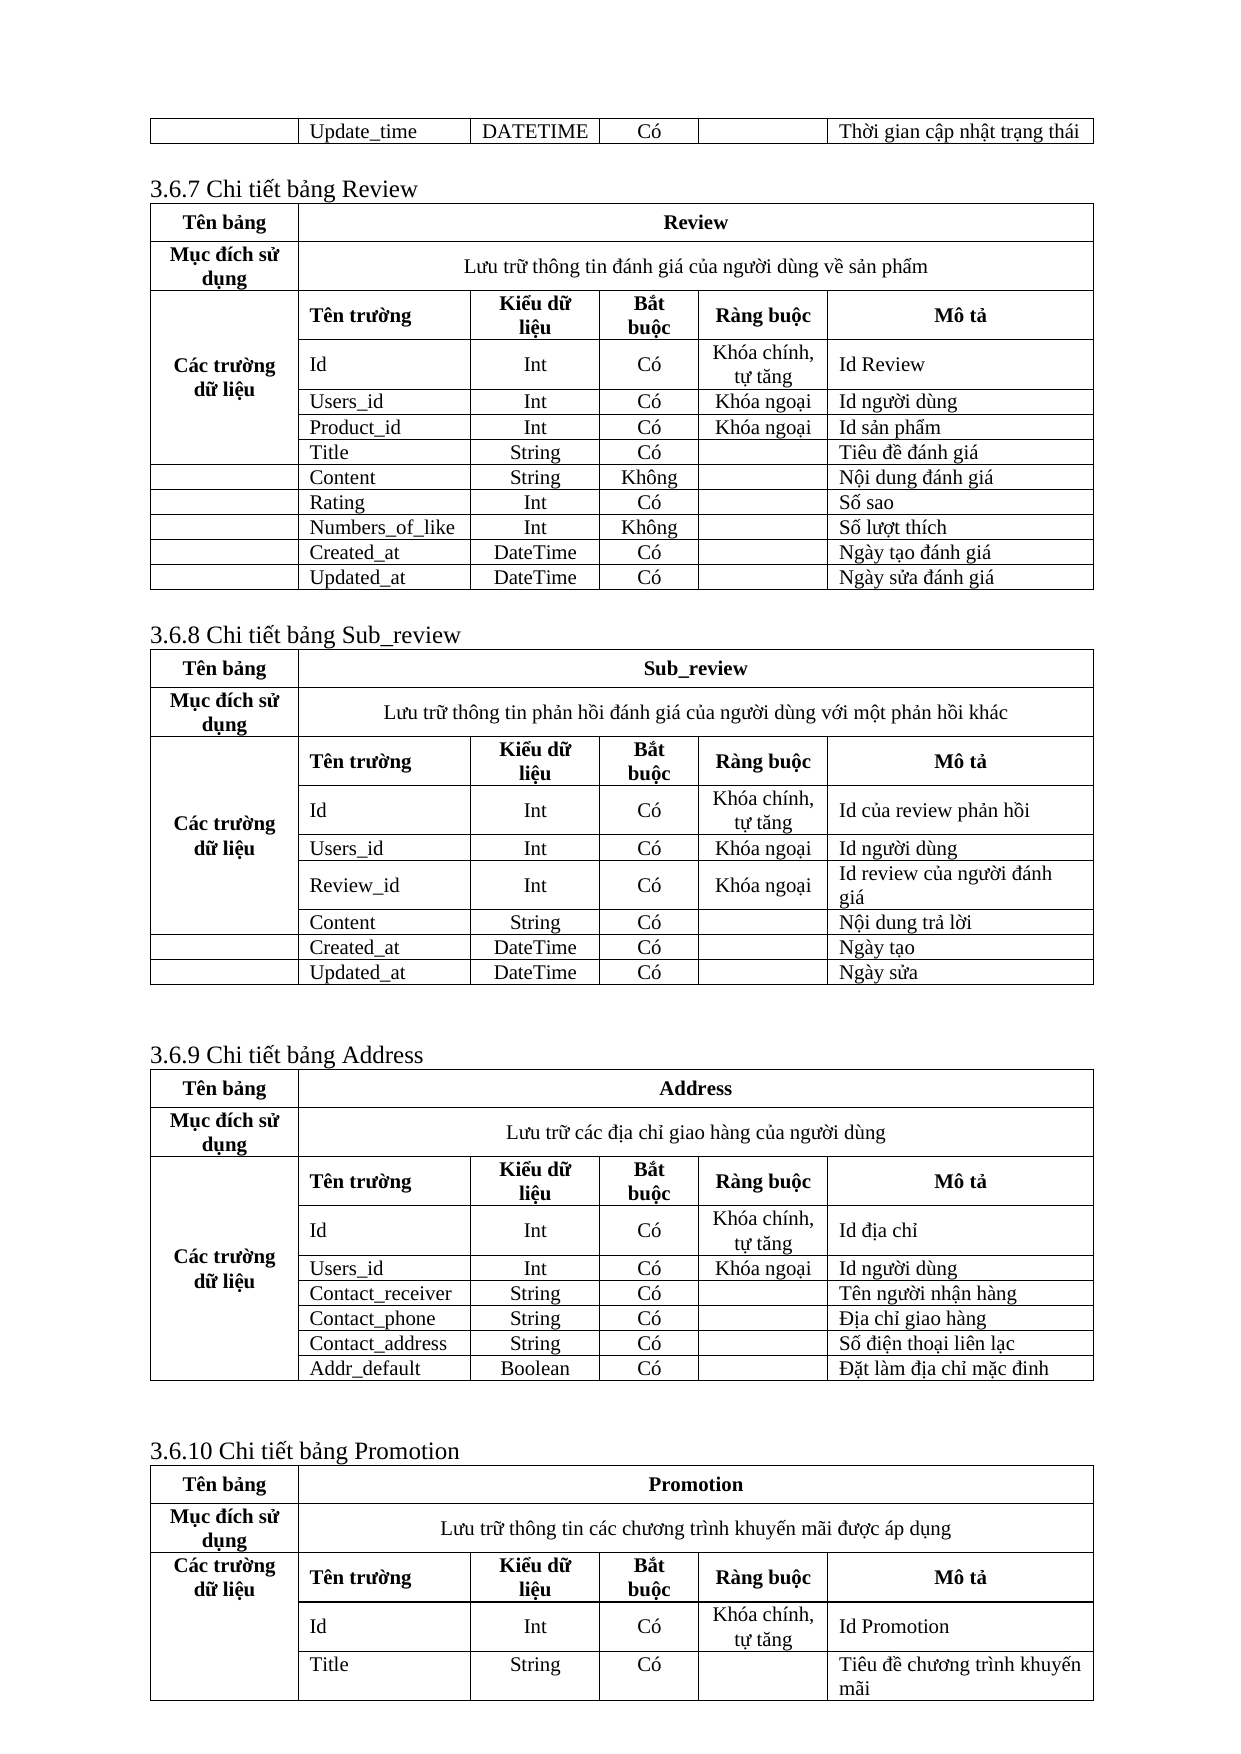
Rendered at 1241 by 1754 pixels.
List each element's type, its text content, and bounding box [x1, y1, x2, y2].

table_cell Các trường dữ liệu [151, 1553, 298, 1700]
table_cell Id người dùng [828, 835, 1093, 859]
table_cell Tên trường [299, 1553, 470, 1601]
table_cell Mục đích sử dụng [151, 242, 298, 290]
table_cell Int [471, 415, 599, 439]
table_cell Có [600, 935, 698, 959]
table_cell [699, 515, 827, 539]
table_cell Tiêu đề đánh giá [828, 440, 1093, 464]
table_header Address [299, 1070, 1093, 1107]
table_cell Mô tả [828, 1157, 1093, 1205]
table_cell [699, 910, 827, 934]
table_cell String [471, 1652, 599, 1700]
table_cell Có [600, 960, 698, 984]
table_header Tên bảng [151, 204, 298, 241]
table_cell Các trường dữ liệu [151, 1157, 298, 1380]
table_cell Tên trường [299, 737, 470, 785]
table_cell Có [600, 1652, 698, 1700]
table_cell Không [600, 465, 698, 489]
table_cell Có [600, 1206, 698, 1254]
table_cell Lưu trữ các địa chỉ giao hàng của người dùng [299, 1108, 1093, 1156]
table_cell Id sản phẩm [828, 415, 1093, 439]
table_cell [151, 465, 298, 489]
table_cell Ràng buộc [699, 291, 827, 339]
table_cell Id Promotion [828, 1603, 1093, 1651]
table_cell DateTime [471, 565, 599, 589]
table_cell Địa chỉ giao hàng [828, 1306, 1093, 1330]
subtitle 3.6.7 Chi tiết bảng Review [150, 174, 1094, 203]
table_cell Review_id [299, 861, 470, 909]
table_cell Boolean [471, 1356, 599, 1380]
table_cell Có [600, 340, 698, 388]
table_cell String [471, 910, 599, 934]
table_cell [151, 540, 298, 564]
table_cell Có [600, 440, 698, 464]
table_cell [151, 935, 298, 959]
table_cell Id người dùng [828, 390, 1093, 413]
table_cell Các trường dữ liệu [151, 737, 298, 934]
table_cell [699, 935, 827, 959]
table_cell Có [600, 910, 698, 934]
table_cell Có [600, 565, 698, 589]
table_cell [699, 465, 827, 489]
table_cell Ngày tạo [828, 935, 1093, 959]
table_cell String [471, 1306, 599, 1330]
table_cell Bắt buộc [600, 291, 698, 339]
table_cell Id [299, 786, 470, 834]
table_cell Ngày sửa [828, 960, 1093, 984]
table_cell Users_id [299, 390, 470, 413]
table_cell Số sao [828, 490, 1093, 514]
table_cell Updated_at [299, 565, 470, 589]
table_cell Mục đích sử dụng [151, 1108, 298, 1156]
table_cell Int [471, 1256, 599, 1279]
table_cell Update_time [299, 119, 470, 143]
table_cell [699, 565, 827, 589]
table_cell Có [600, 835, 698, 859]
table_cell Có [600, 1603, 698, 1651]
table_header Sub_review [299, 650, 1093, 687]
table_cell Ràng buộc [699, 1157, 827, 1205]
table_cell Contact_phone [299, 1306, 470, 1330]
table_cell Users_id [299, 1256, 470, 1279]
table_cell Khóa ngoại [699, 861, 827, 909]
table_cell Khóa ngoại [699, 1256, 827, 1279]
table_cell Int [471, 515, 599, 539]
table_cell Int [471, 861, 599, 909]
table_cell DateTime [471, 935, 599, 959]
table_cell Title [299, 1652, 470, 1700]
table_cell Khóa chính, tự tăng [699, 1603, 827, 1651]
subtitle 3.6.8 Chi tiết bảng Sub_review [150, 620, 1094, 649]
table_cell Tên người nhận hàng [828, 1281, 1093, 1305]
table_cell Khóa ngoại [699, 835, 827, 859]
table_cell Id [299, 1603, 470, 1651]
table_cell DATETIME [471, 119, 599, 143]
table_cell DateTime [471, 540, 599, 564]
table_cell Int [471, 1206, 599, 1254]
table_cell Có [600, 1356, 698, 1380]
table_cell Có [600, 1331, 698, 1355]
table_cell Id review của người đánh giá [828, 861, 1093, 909]
table_cell Có [600, 1281, 698, 1305]
table_cell Mô tả [828, 291, 1093, 339]
table_cell Id [299, 1206, 470, 1254]
table_cell Mục đích sử dụng [151, 1504, 298, 1552]
table_cell Số điện thoại liên lạc [828, 1331, 1093, 1355]
table_cell Id địa chỉ [828, 1206, 1093, 1254]
table_cell Int [471, 1603, 599, 1651]
table_cell Khóa chính, tự tăng [699, 786, 827, 834]
table_cell Int [471, 786, 599, 834]
table_cell [699, 119, 827, 143]
table_cell Có [600, 861, 698, 909]
table_cell Kiểu dữ liệu [471, 1157, 599, 1205]
table_cell Contact_address [299, 1331, 470, 1355]
table_cell Khóa chính, tự tăng [699, 340, 827, 388]
table_cell Contact_receiver [299, 1281, 470, 1305]
table_cell Created_at [299, 540, 470, 564]
table_cell Có [600, 786, 698, 834]
table_cell Có [600, 540, 698, 564]
table_cell Lưu trữ thông tin phản hồi đánh giá của người dùng với một phản hồi khác [299, 688, 1093, 736]
table_cell Khóa ngoại [699, 390, 827, 413]
table_cell [699, 1306, 827, 1330]
table_cell [151, 565, 298, 589]
table_cell Rating [299, 490, 470, 514]
table_cell Thời gian cập nhật trạng thái [828, 119, 1093, 143]
table_cell String [471, 1281, 599, 1305]
table_cell [699, 1281, 827, 1305]
table_cell Có [600, 119, 698, 143]
table_cell Tên trường [299, 1157, 470, 1205]
table_cell Mô tả [828, 737, 1093, 785]
table_cell Có [600, 490, 698, 514]
table_cell Numbers_of_like [299, 515, 470, 539]
table_cell Created_at [299, 935, 470, 959]
table_cell Addr_default [299, 1356, 470, 1380]
table_cell Lưu trữ thông tin đánh giá của người dùng về sản phẩm [299, 242, 1093, 290]
table_cell Số lượt thích [828, 515, 1093, 539]
table_cell Không [600, 515, 698, 539]
table_cell Có [600, 1306, 698, 1330]
table_cell [699, 490, 827, 514]
table_cell Int [471, 835, 599, 859]
table_cell Tiêu đề chương trình khuyến mãi [828, 1652, 1093, 1700]
table_cell Lưu trữ thông tin các chương trình khuyến mãi được áp dụng [299, 1504, 1093, 1552]
table_cell String [471, 440, 599, 464]
table_cell Kiểu dữ liệu [471, 291, 599, 339]
table_cell Ngày sửa đánh giá [828, 565, 1093, 589]
table_cell Có [600, 415, 698, 439]
table_cell [699, 1652, 827, 1700]
table_cell String [471, 465, 599, 489]
table_cell Id của review phản hồi [828, 786, 1093, 834]
subtitle 3.6.9 Chi tiết bảng Address [150, 1040, 1094, 1069]
table_cell Ràng buộc [699, 737, 827, 785]
table_header Promotion [299, 1466, 1093, 1503]
table_cell Int [471, 490, 599, 514]
table_cell [699, 1331, 827, 1355]
table_cell [151, 515, 298, 539]
subtitle 3.6.10 Chi tiết bảng Promotion [150, 1436, 1094, 1465]
table_cell Bắt buộc [600, 1157, 698, 1205]
table_cell Updated_at [299, 960, 470, 984]
table_cell Int [471, 340, 599, 388]
table_header Tên bảng [151, 650, 298, 687]
table_cell Id [299, 340, 470, 388]
table_header Tên bảng [151, 1466, 298, 1503]
table_cell Khóa chính, tự tăng [699, 1206, 827, 1254]
table_cell [699, 440, 827, 464]
table_header Review [299, 204, 1093, 241]
table_cell [151, 960, 298, 984]
table_cell Ngày tạo đánh giá [828, 540, 1093, 564]
table_cell Int [471, 390, 599, 413]
table_cell [699, 540, 827, 564]
table_cell Nội dung đánh giá [828, 465, 1093, 489]
table_cell Các trường dữ liệu [151, 291, 298, 464]
table_cell Title [299, 440, 470, 464]
table_cell Tên trường [299, 291, 470, 339]
table_cell Product_id [299, 415, 470, 439]
table_cell [699, 1356, 827, 1380]
table_cell Content [299, 910, 470, 934]
table_cell DateTime [471, 960, 599, 984]
table_cell Id người dùng [828, 1256, 1093, 1279]
table_cell Bắt buộc [600, 737, 698, 785]
table_cell Kiểu dữ liệu [471, 1553, 599, 1601]
table_cell Kiểu dữ liệu [471, 737, 599, 785]
table_cell Đặt làm địa chỉ mặc đinh [828, 1356, 1093, 1380]
table_cell Id Review [828, 340, 1093, 388]
table_header Tên bảng [151, 1070, 298, 1107]
table_cell Ràng buộc [699, 1553, 827, 1601]
table_cell Có [600, 390, 698, 413]
table_cell Mục đích sử dụng [151, 688, 298, 736]
table_cell Content [299, 465, 470, 489]
table_cell Khóa ngoại [699, 415, 827, 439]
table_cell String [471, 1331, 599, 1355]
table_cell Nội dung trả lời [828, 910, 1093, 934]
table_cell [151, 490, 298, 514]
table_cell [699, 960, 827, 984]
table_cell Users_id [299, 835, 470, 859]
table_cell Mô tả [828, 1553, 1093, 1601]
table_cell Có [600, 1256, 698, 1279]
table_cell Bắt buộc [600, 1553, 698, 1601]
